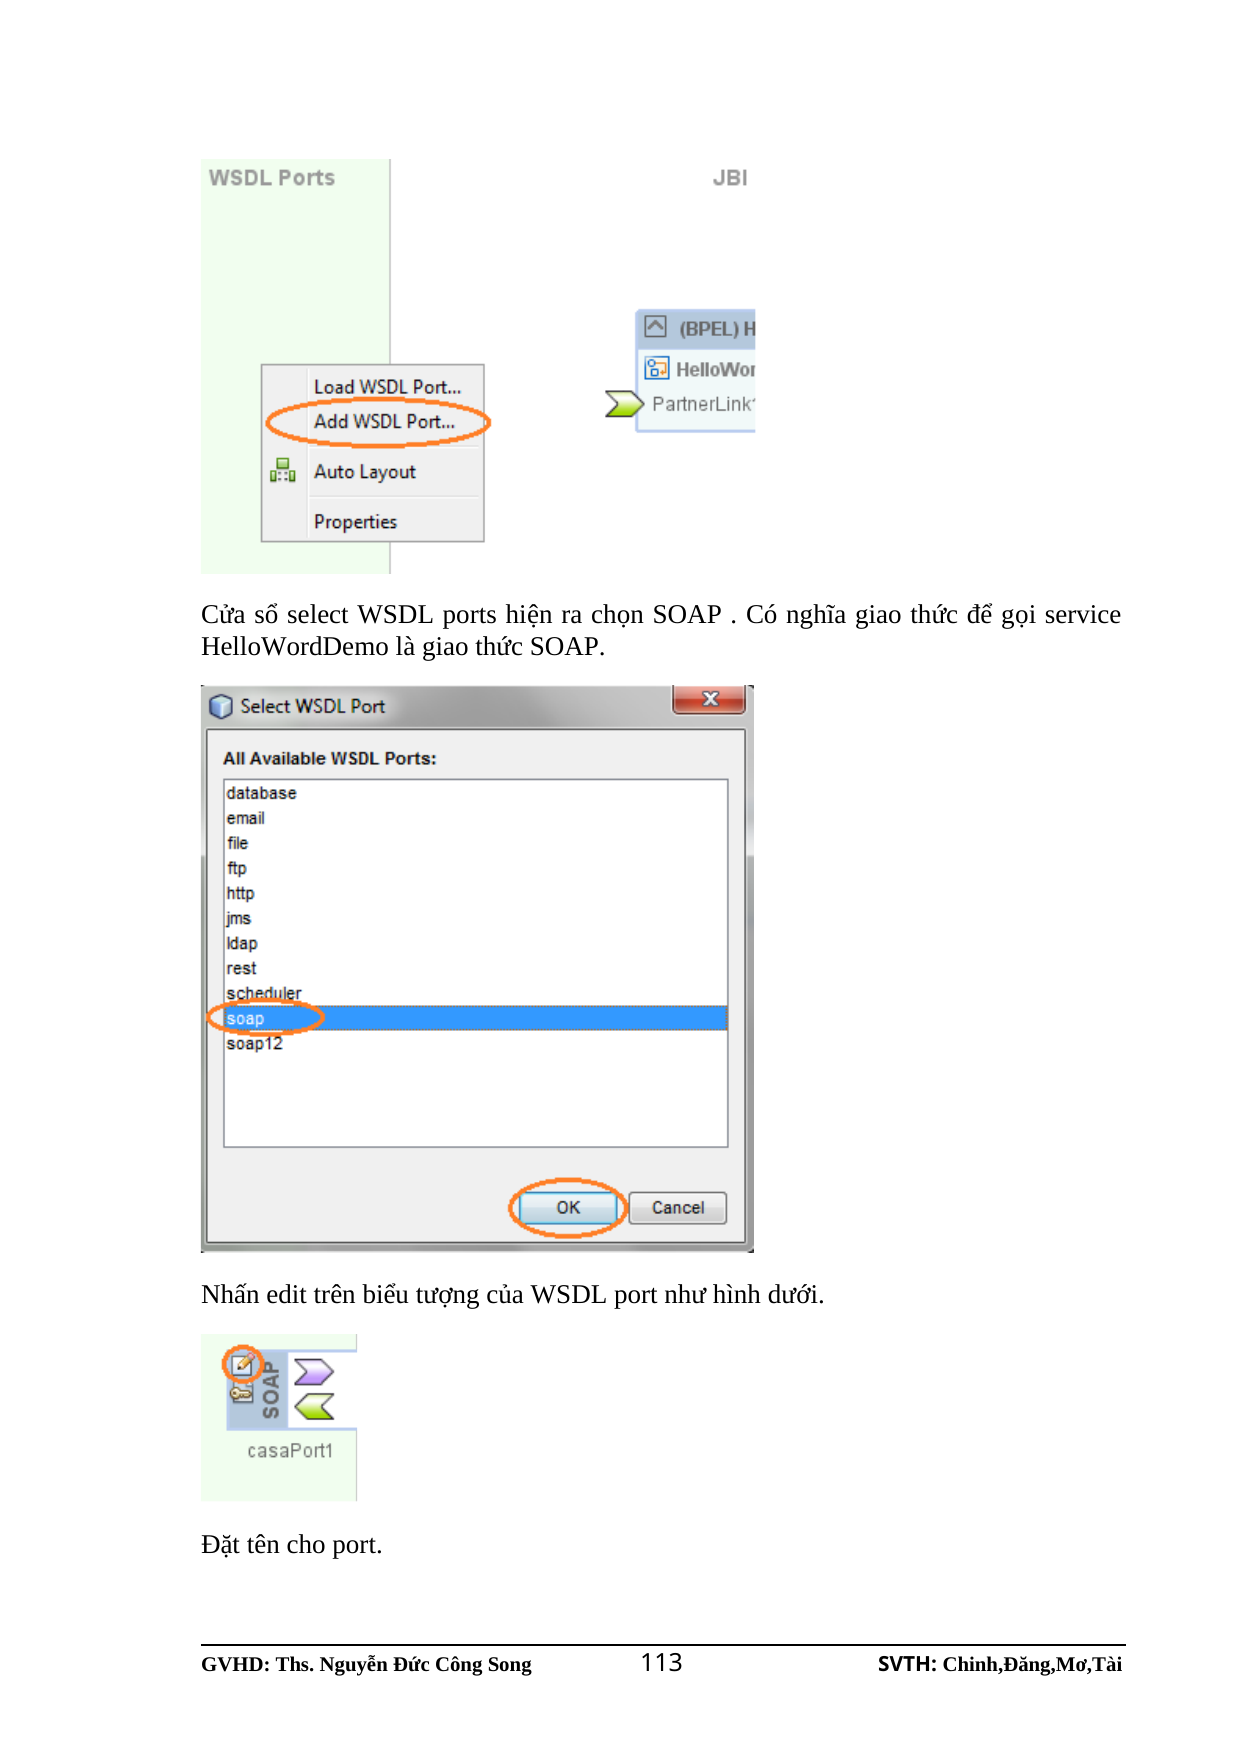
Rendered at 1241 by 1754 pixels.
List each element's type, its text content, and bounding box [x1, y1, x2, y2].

picture [200, 159, 756, 574]
picture [200, 1334, 358, 1503]
picture [200, 685, 754, 1253]
text Cửa sổ select WSDL ports hiện ra chọn SOAP . Có nghĩa giao thức để gọi service HelloWordDemo là giao thức SOAP. [201, 598, 1122, 661]
text Đặt tên cho port. [201, 1528, 1122, 1559]
text Nhấn edit trên biểu tượng của WSDL port như hình dưới. [201, 1278, 1122, 1309]
